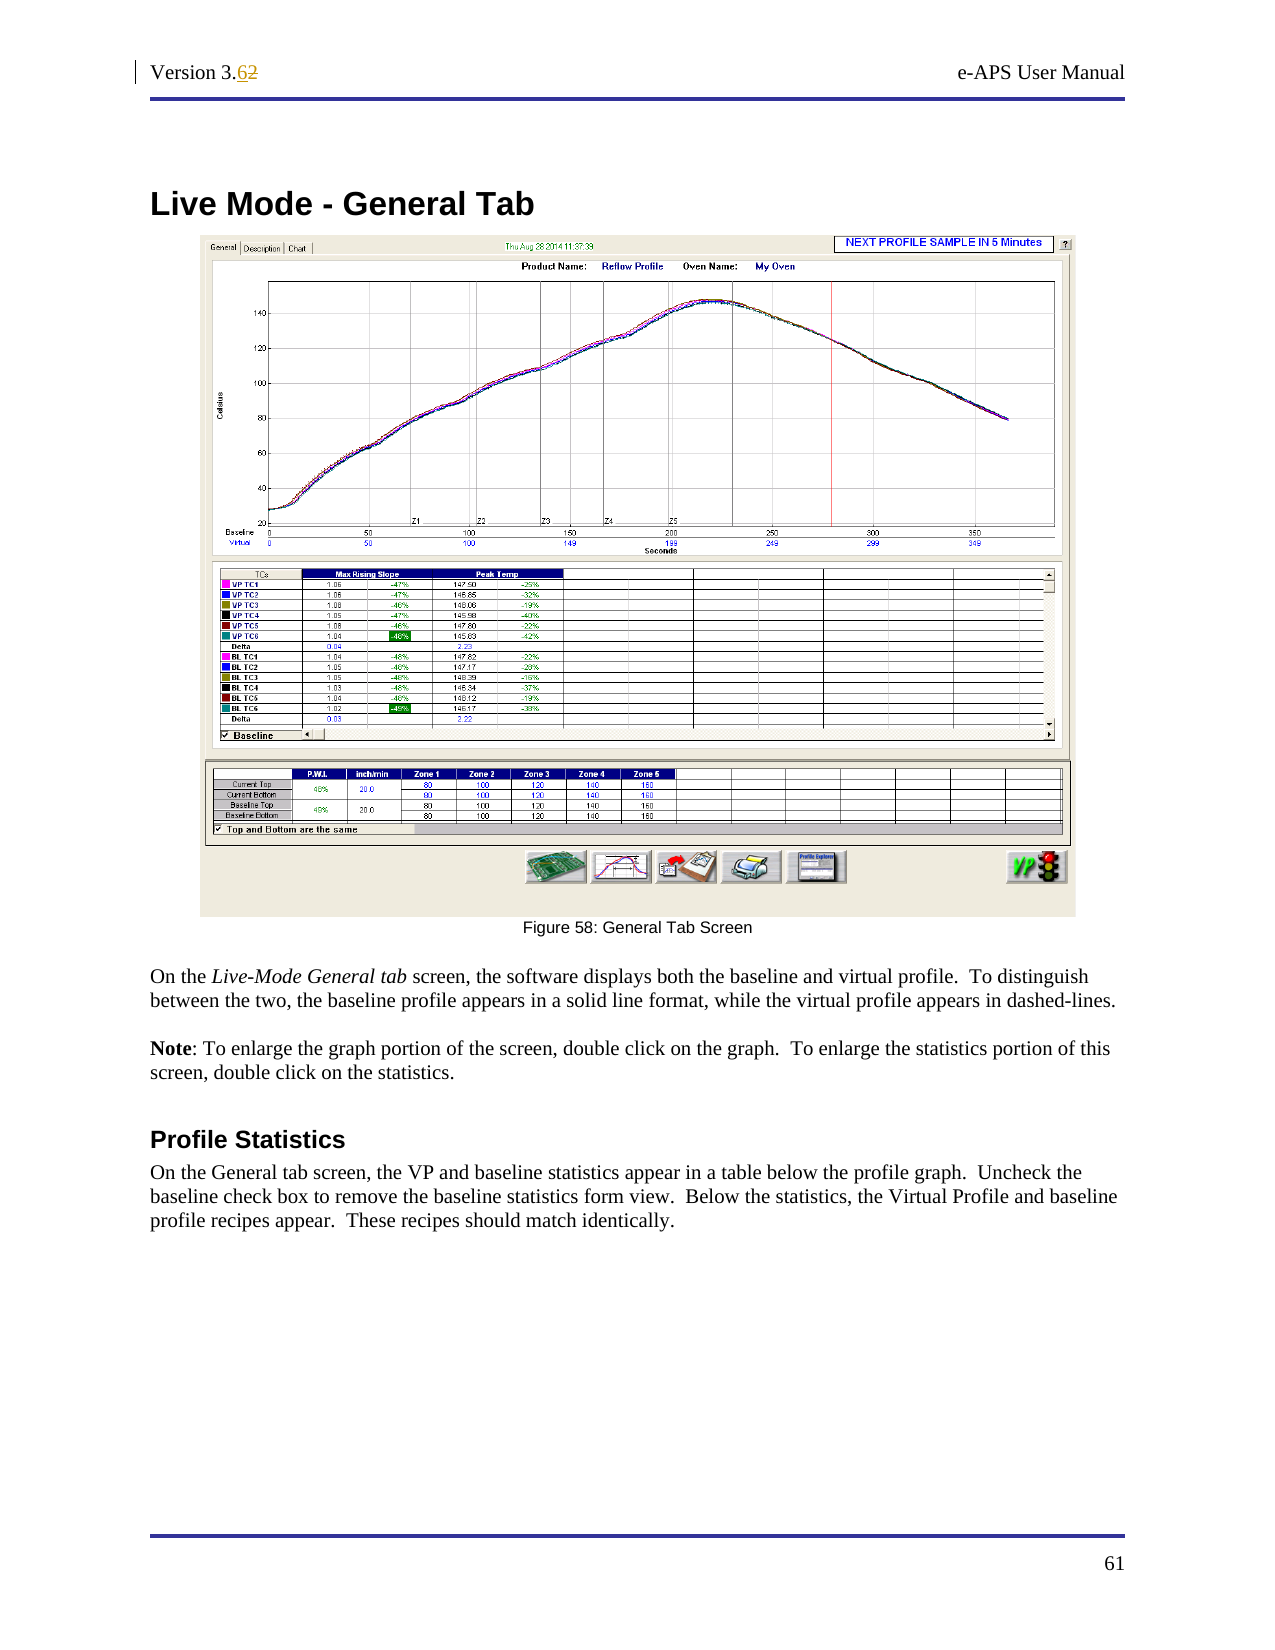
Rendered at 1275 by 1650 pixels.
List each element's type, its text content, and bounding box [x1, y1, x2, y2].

subtitle Profile Statistics [150, 1125, 1125, 1153]
picture [199, 235, 1076, 917]
text On the Live-Mode General tab screen, the software displays both the baseline and virtual profile. To distinguish between the two, the baseline profile appears in a solid line format, while the virtual profile appears in dashed-lines. [150, 964, 1125, 1012]
subtitle Live Mode - General Tab [150, 184, 1125, 222]
text Note: To enlarge the graph portion of the screen, double click on the graph. To enlarge the statistics portion of this screen, double click on the statistics. [150, 1036, 1125, 1084]
text On the General tab screen, the VP and baseline statistics appear in a table below the profile graph. Uncheck the baseline check box to remove the baseline statistics form view. Below the statistics, the Virtual Profile and baseline profile recipes appear. These recipes should match identically. [150, 1160, 1125, 1232]
